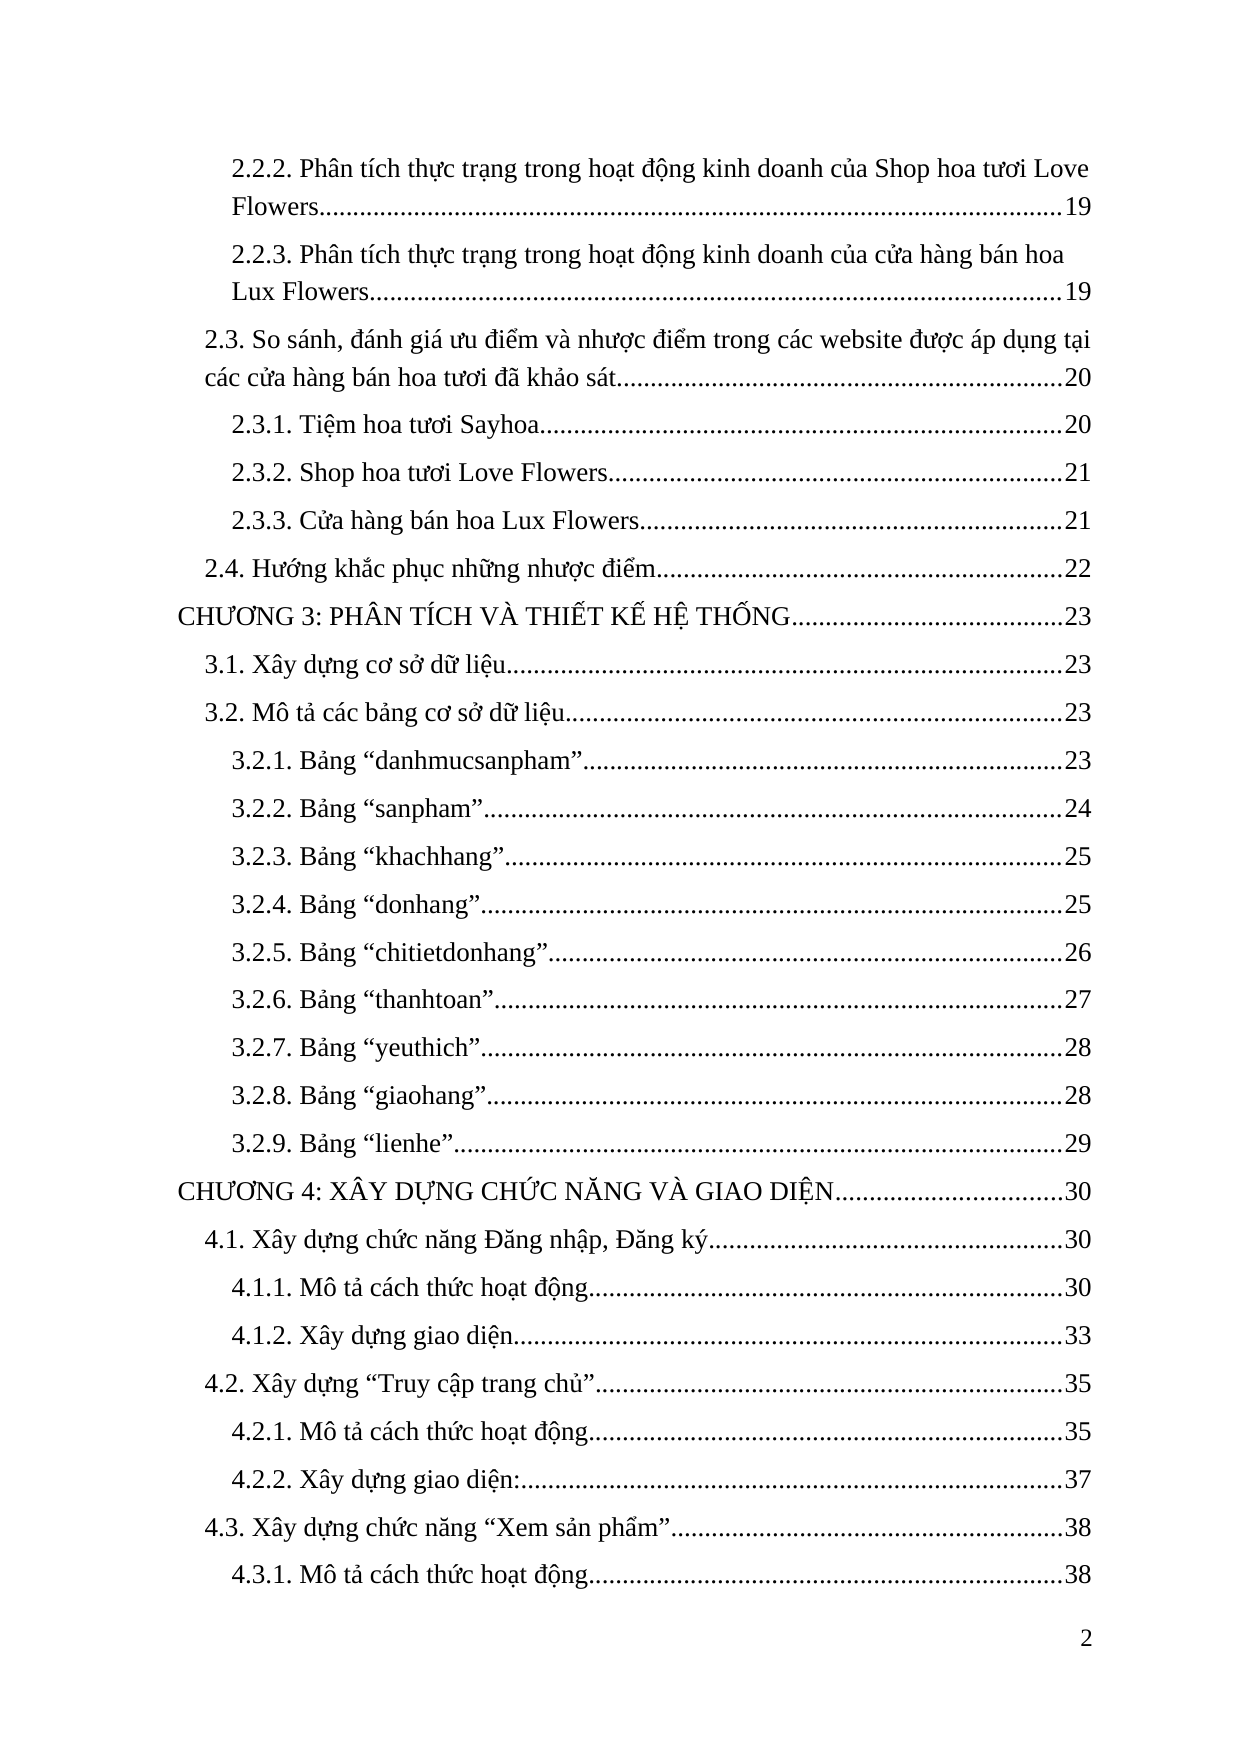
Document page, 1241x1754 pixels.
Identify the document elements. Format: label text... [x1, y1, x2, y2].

text 3.2.7. Bảng “yeuthich” 28 [231, 1027, 1092, 1064]
text 4.1.1. Mô tả cách thức hoạt động 30 [231, 1266, 1092, 1304]
text 4.1.2. Xây dựng giao diện 33 [231, 1314, 1092, 1352]
text 2.2.3. Phân tích thực trạng trong hoạt động kinh doanh của cửa hàng bán hoa Lux Flowers 19 [231, 233, 1092, 308]
text 2.3.2. Shop hoa tươi Love Flowers 21 [231, 452, 1092, 489]
text 3.2.4. Bảng “donhang” 25 [231, 883, 1092, 921]
text 3.2.9. Bảng “lienhe” 29 [231, 1123, 1092, 1160]
text 4.3.1. Mô tả cách thức hoạt động 38 [231, 1554, 1092, 1591]
text 2.3. So sánh, đánh giá ưu điểm và nhược điểm trong các website được áp dụng tại các cửa hàng bán hoa tươi đã khảo sát. 20 [204, 318, 1092, 393]
text 3.2.2. Bảng “sanpham” 24 [231, 787, 1092, 825]
text 3.2.3. Bảng “khachhang” 25 [231, 835, 1092, 873]
text CHƯƠNG 3: PHÂN TÍCH VÀ THIẾT KẾ HỆ THỐNG 23 [177, 596, 1092, 633]
text 3.2.8. Bảng “giaohang” 28 [231, 1075, 1092, 1112]
text CHƯƠNG 4: XÂY DỰNG CHỨC NĂNG VÀ GIAO DIỆN 30 [177, 1171, 1092, 1208]
text 4.3. Xây dựng chức năng “Xem sản phẩm” 38 [204, 1506, 1092, 1543]
text 3.2. Mô tả các bảng cơ sở dữ liệu 23 [204, 691, 1092, 729]
text 3.2.5. Bảng “chitietdonhang” 26 [231, 931, 1092, 968]
text 4.2. Xây dựng “Truy cập trang chủ” 35 [204, 1362, 1092, 1400]
text 2.3.3. Cửa hàng bán hoa Lux Flowers 21 [231, 500, 1092, 537]
text 4.1. Xây dựng chức năng Đăng nhập, Đăng ký 30 [204, 1218, 1092, 1256]
text 2.3.1. Tiệm hoa tươi Sayhoa 20 [231, 404, 1092, 441]
text 4.2.1. Mô tả cách thức hoạt động 35 [231, 1410, 1092, 1448]
text 3.2.6. Bảng “thanhtoan” 27 [231, 979, 1092, 1016]
text 3.2.1. Bảng “danhmucsanpham” 23 [231, 739, 1092, 777]
text 3.1. Xây dựng cơ sở dữ liệu 23 [204, 643, 1092, 681]
text 2.4. Hướng khắc phục những nhược điểm 22 [204, 548, 1092, 585]
text 2.2.2. Phân tích thực trạng trong hoạt động kinh doanh của Shop hoa tươi Love Flowers 19 [231, 148, 1092, 223]
text 4.2.2. Xây dựng giao diện: 37 [231, 1458, 1092, 1496]
